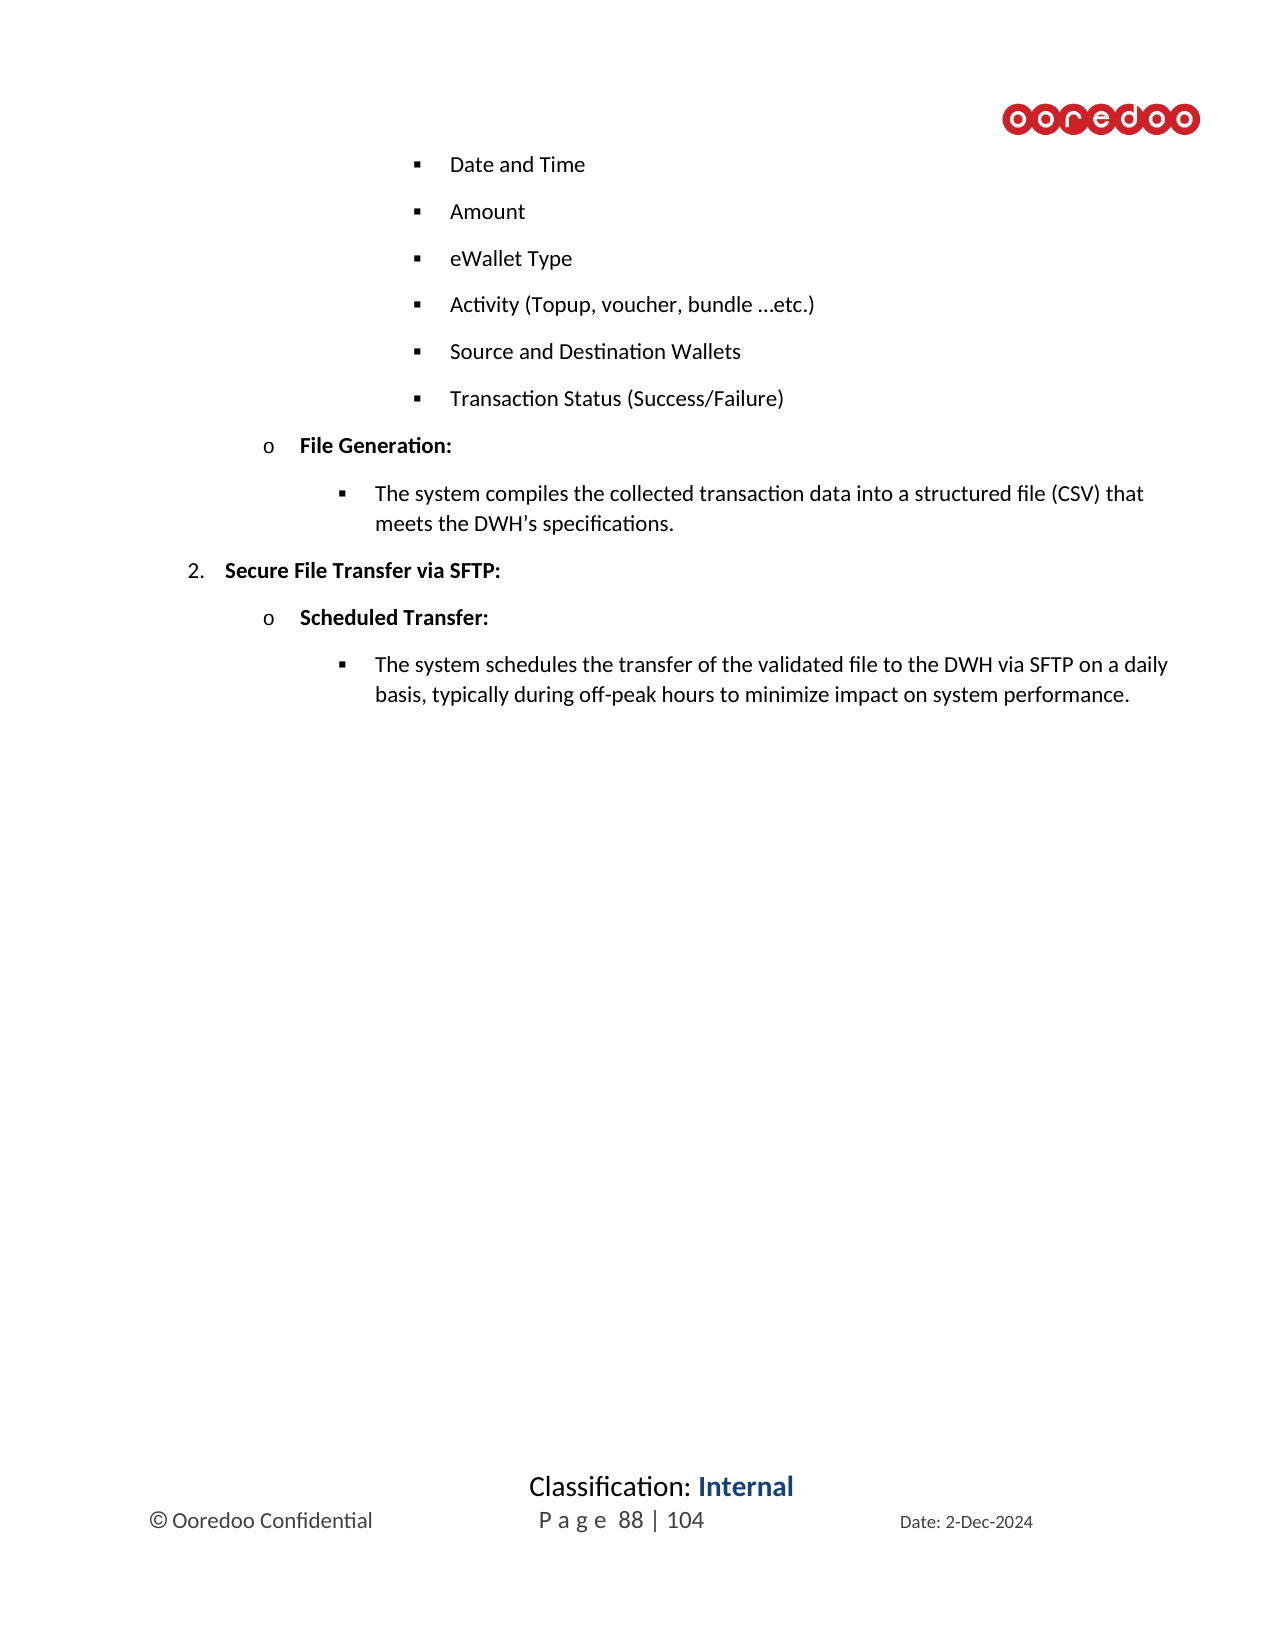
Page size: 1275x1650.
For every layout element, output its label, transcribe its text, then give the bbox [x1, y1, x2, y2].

list The system compiles the collected transaction data into a structured file (CSV) that meets the DWH’s specifications. [337, 479, 1200, 537]
list The system schedules the transfer of the validated file to the DWH via SFTP on a daily basis, typically during off-peak hours to minimize impact on system performance. [337, 650, 1200, 708]
list Scheduled Transfer: [262, 603, 1200, 631]
list Amount [412, 197, 1200, 225]
list Secure File Transfer via SFTP: [187, 556, 1200, 584]
list Transaction Status (Success/Failure) [412, 384, 1200, 412]
list eWallet Type [412, 244, 1200, 272]
list Date and Time [412, 150, 1200, 178]
list Source and Destination Wallets [412, 337, 1200, 366]
list File Generation: [262, 431, 1200, 460]
list Activity (Topup, voucher, bundle …etc.) [412, 291, 1200, 319]
picture [1001, 103, 1200, 136]
